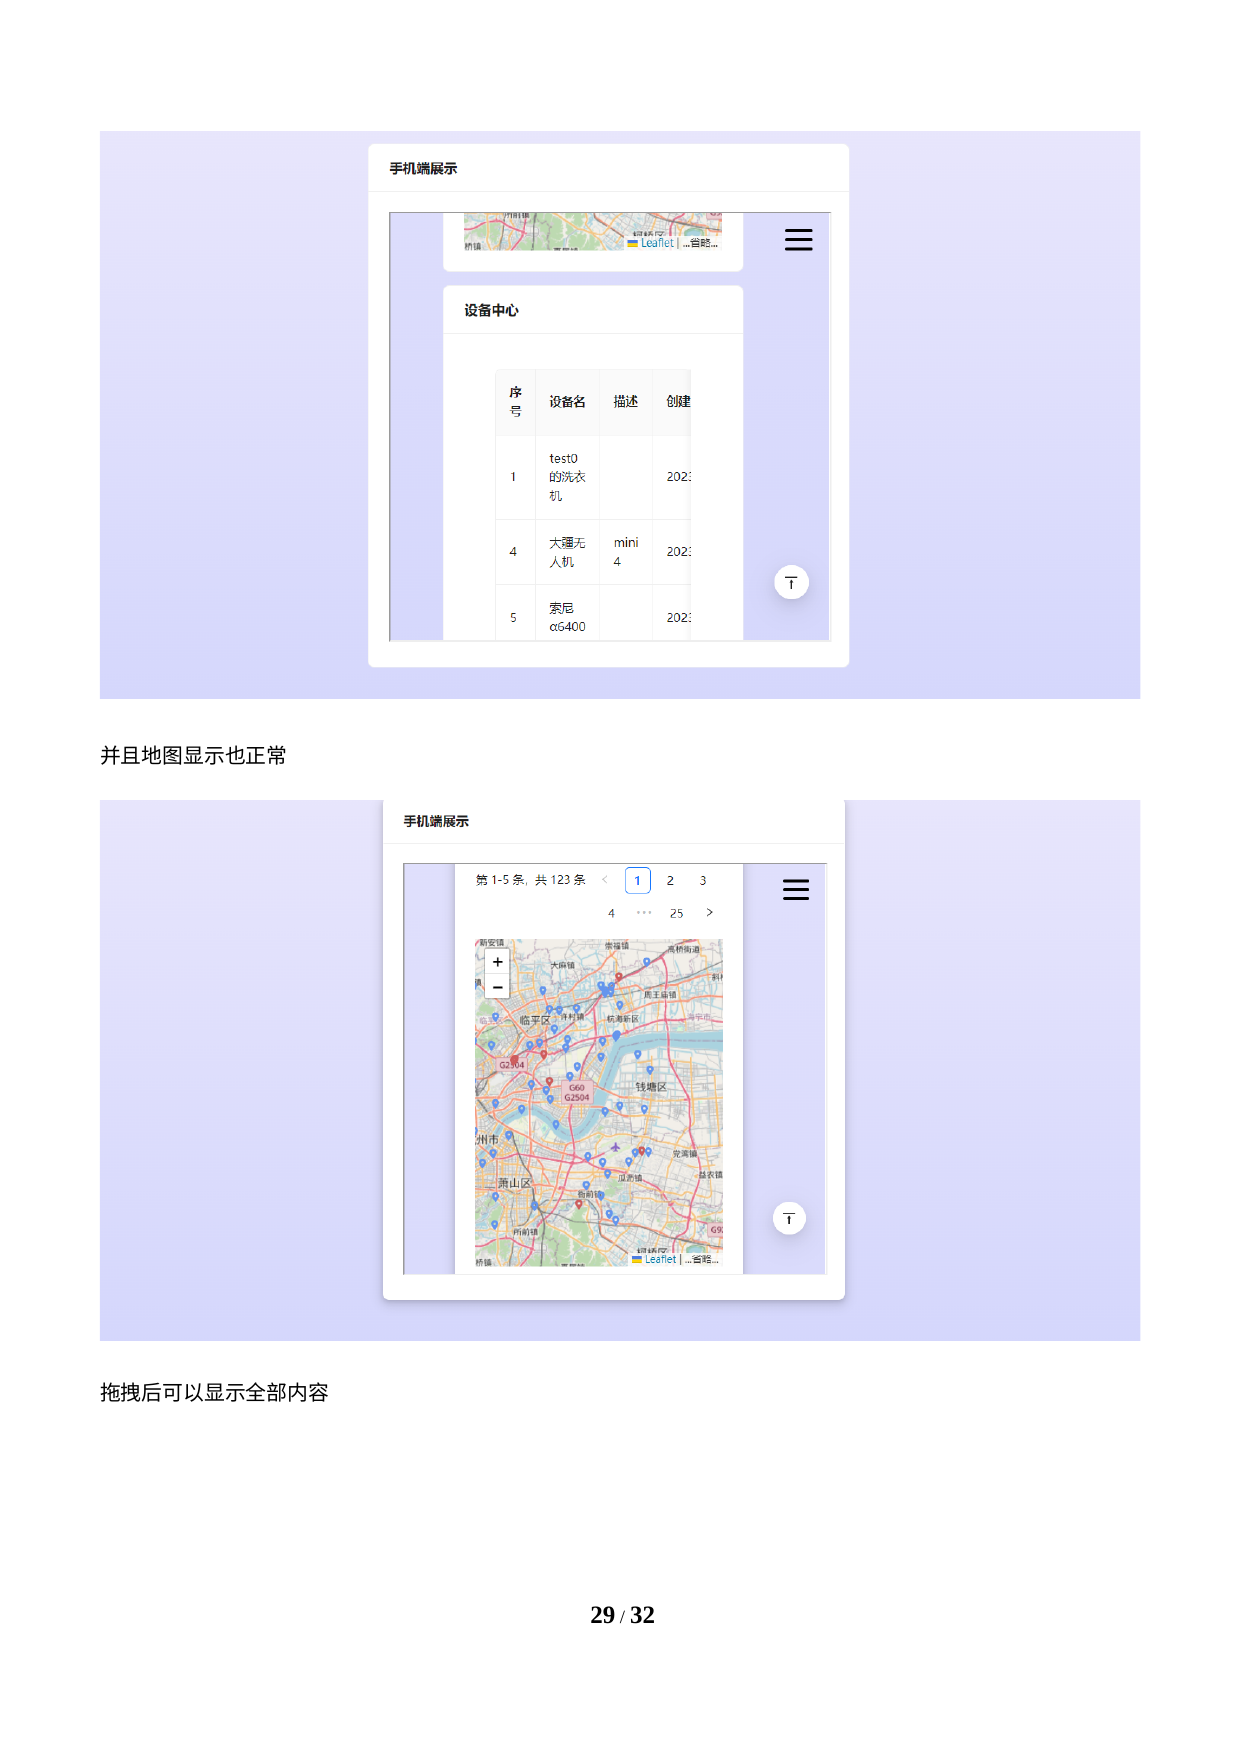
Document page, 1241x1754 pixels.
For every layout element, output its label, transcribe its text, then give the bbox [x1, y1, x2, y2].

picture [99, 800, 1141, 1341]
picture [99, 131, 1141, 699]
text 拖拽后可以显示全部内容 [100, 1375, 1140, 1407]
text 并且地图显示也正常 [100, 738, 1140, 771]
